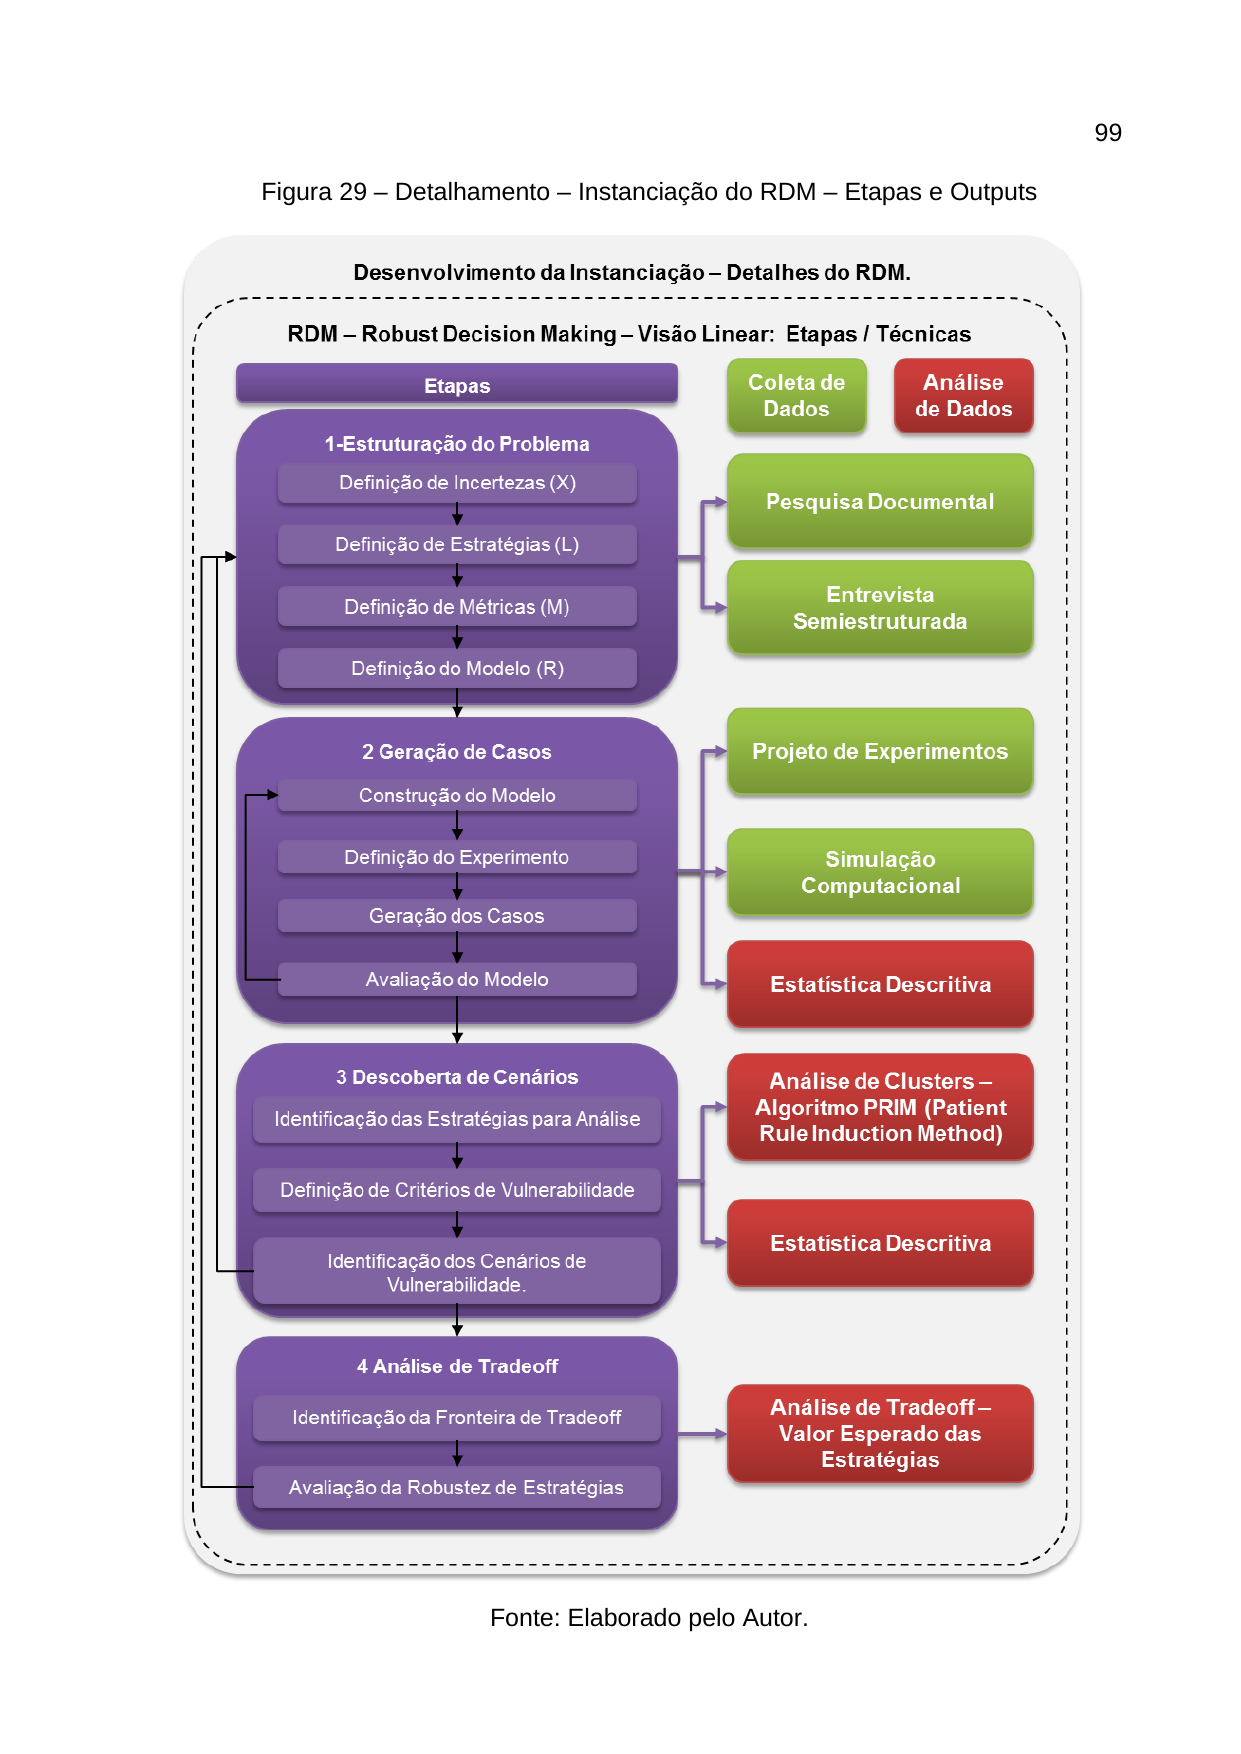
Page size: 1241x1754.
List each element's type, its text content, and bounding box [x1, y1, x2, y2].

text Figura 29 – Detalhamento – Instanciação do RDM – Etapas e Outputs [177, 177, 1122, 206]
picture [177, 232, 1085, 1584]
text Fonte: Elaborado pelo Autor. [177, 1603, 1122, 1632]
